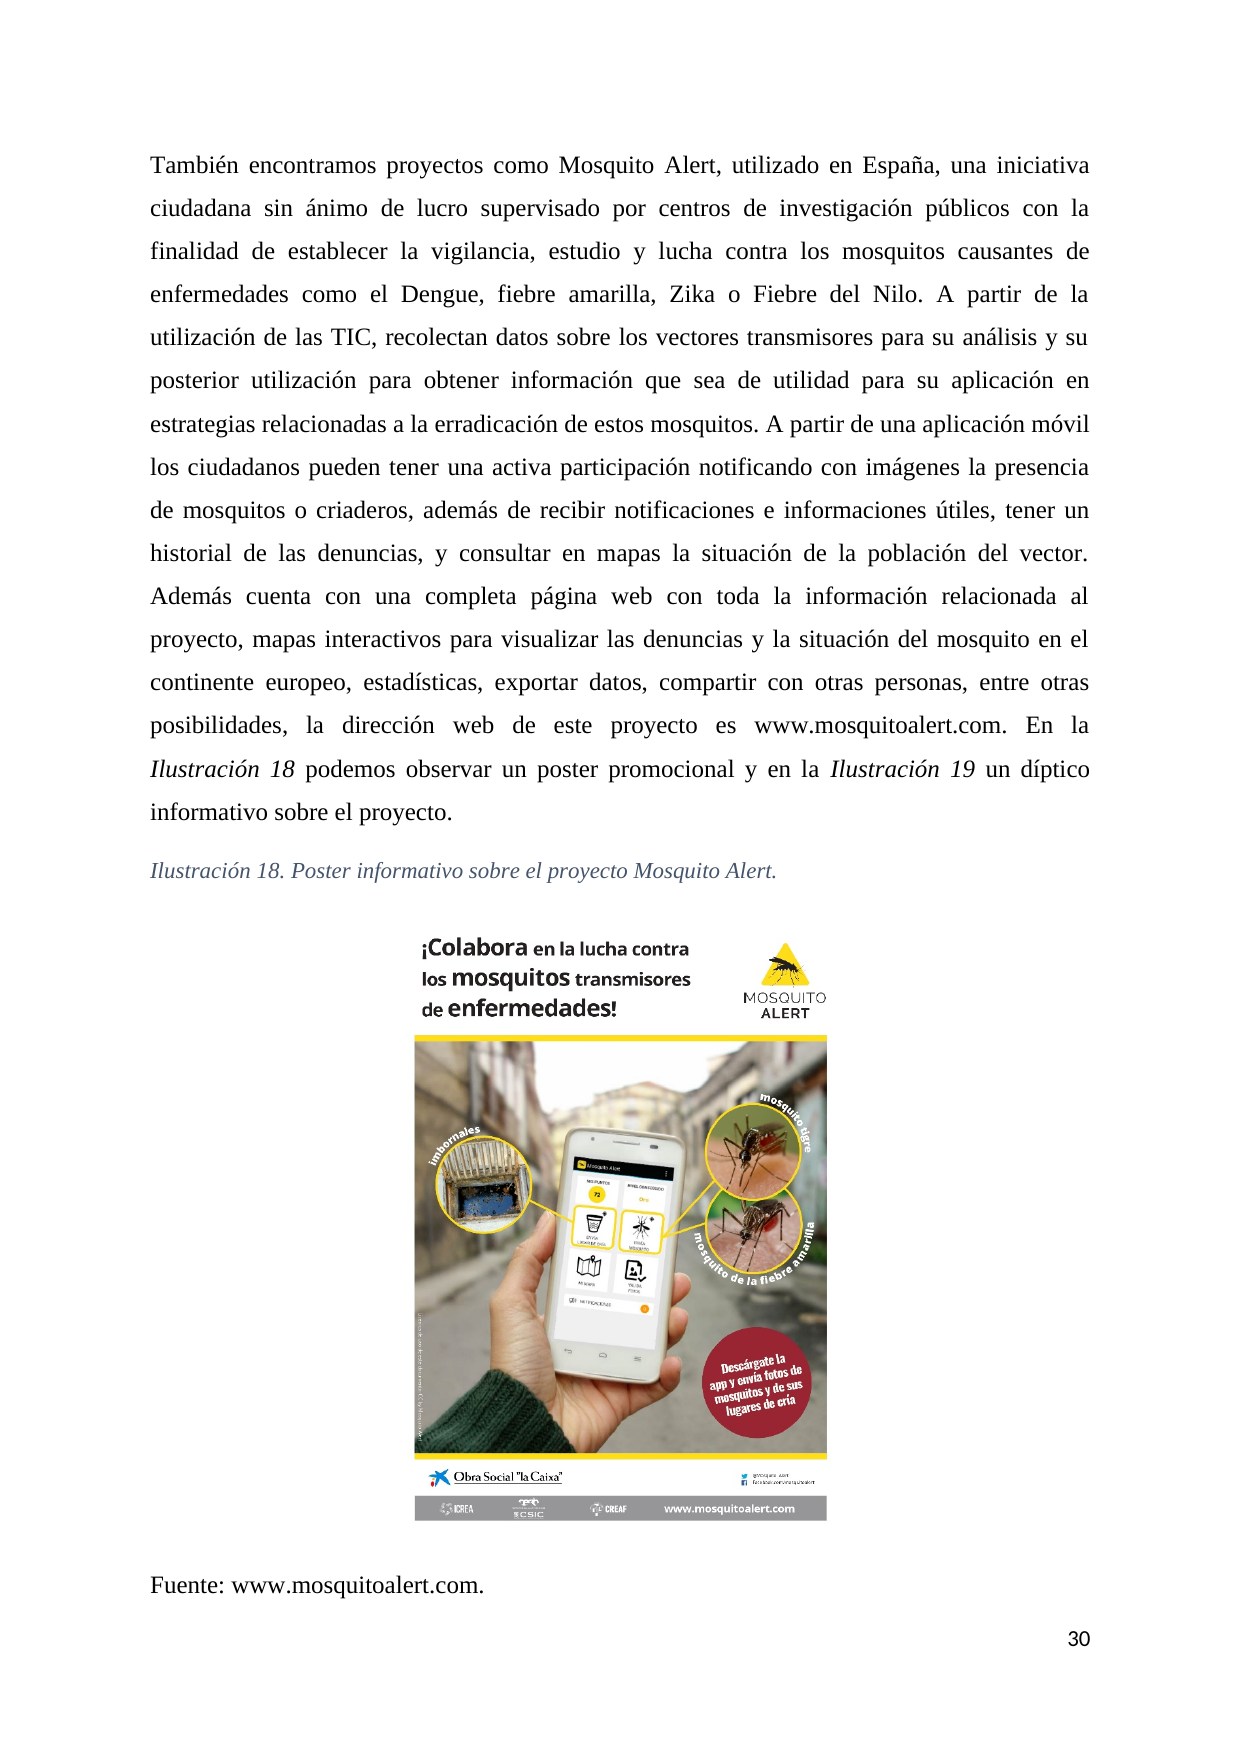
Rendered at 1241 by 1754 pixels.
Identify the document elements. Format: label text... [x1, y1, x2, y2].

picture [395, 903, 846, 1540]
text Fuente: www.mosquitoalert.com. [150, 1571, 1090, 1599]
text Ilustración 18. Poster informativo sobre el proyecto Mosquito Alert. [150, 857, 1090, 883]
text También encontramos proyectos como Mosquito Alert, utilizado en España, una iniciativa ciudadana sin ánimo de lucro supervisado por centros de investigación públicos con la finalidad de establecer la vigilancia, estudio y lucha contra los mosquitos causantes de enfermedades como el Dengue, fiebre amarilla, Zika o Fiebre del Nilo. A partir de la utilización de las TIC, recolectan datos sobre los vectores transmisores para su análisis y su posterior utilización para obtener información que sea de utilidad para su aplicación en estrategias relacionadas a la erradicación de estos mosquitos. A partir de una aplicación móvil los ciudadanos pueden tener una activa participación notificando con imágenes la presencia de mosquitos o criaderos, además de recibir notificaciones e informaciones útiles, tener un historial de las denuncias, y consultar en mapas la situación de la población del vector. Además cuenta con una completa página web con toda la información relacionada al proyecto, mapas interactivos para visualizar las denuncias y la situación del mosquito en el continente europeo, estadísticas, exportar datos, compartir con otras personas, entre otras posibilidades, la dirección web de este proyecto es www.mosquitoalert.com. En la Ilustración 18 podemos observar un poster promocional y en la Ilustración 19 un díptico informativo sobre el proyecto. [150, 150, 1090, 826]
